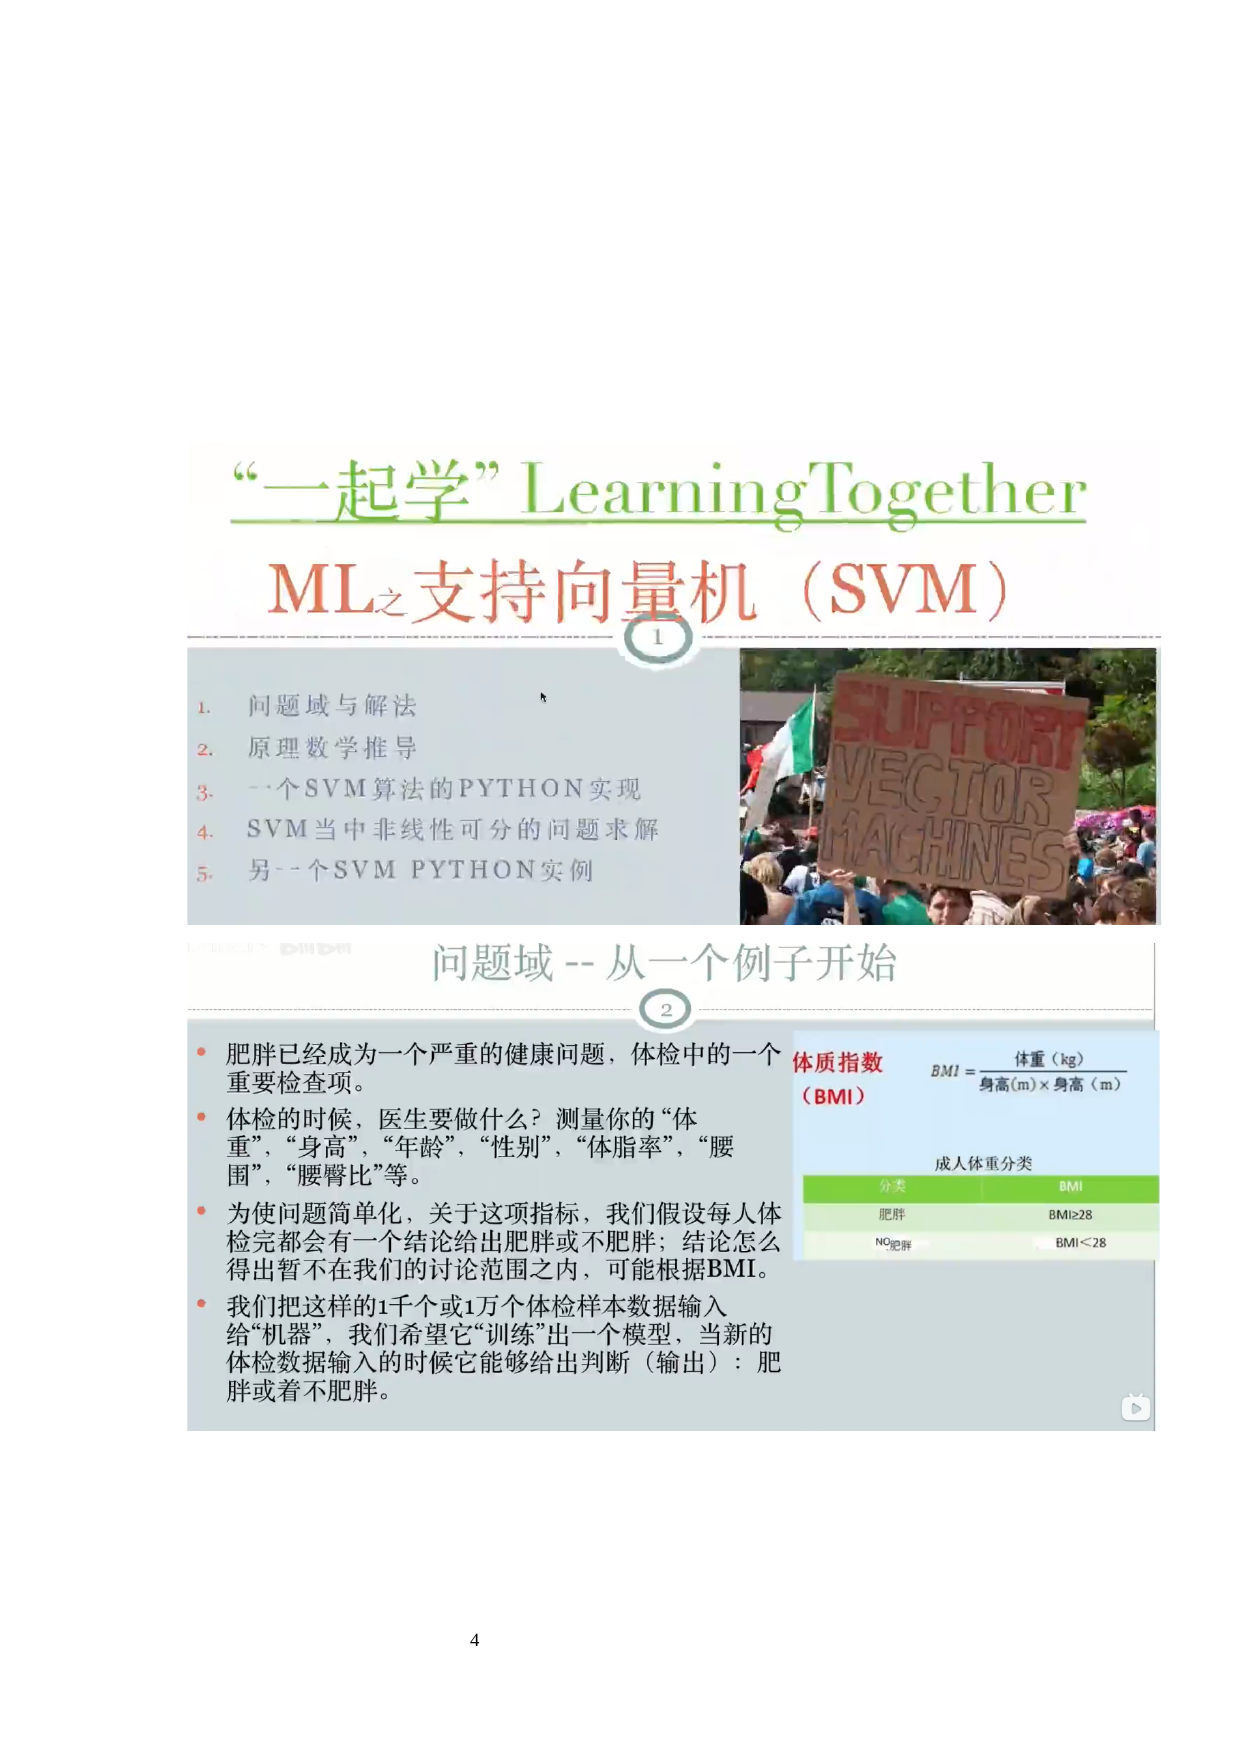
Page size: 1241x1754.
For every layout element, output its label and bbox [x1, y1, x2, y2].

picture [187, 943, 1160, 1431]
picture [187, 443, 1162, 925]
